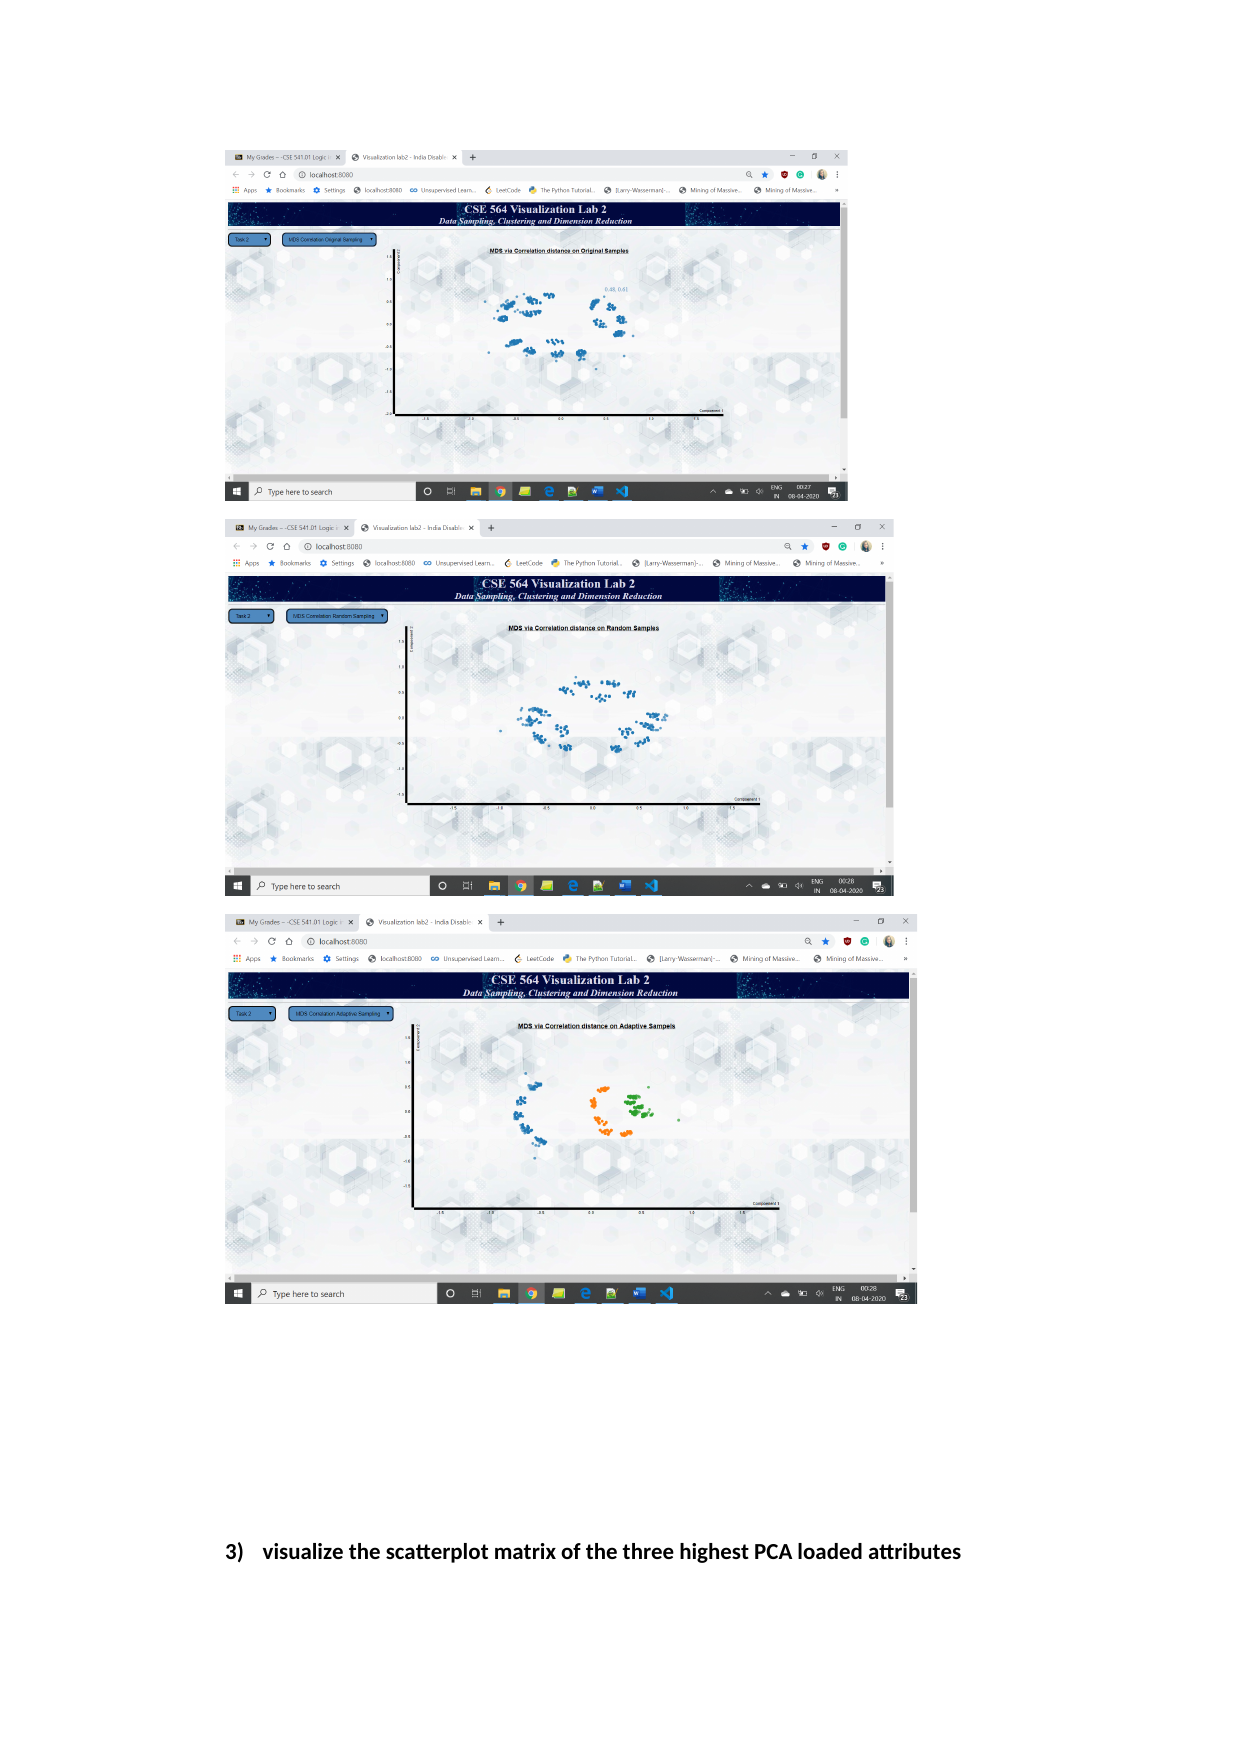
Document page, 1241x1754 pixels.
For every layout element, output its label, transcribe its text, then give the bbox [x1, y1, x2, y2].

picture [225, 150, 848, 501]
list visualize the scatterplot matrix of the three highest PCA loaded attributes [225, 1537, 1090, 1565]
picture [225, 519, 894, 896]
picture [225, 914, 918, 1304]
